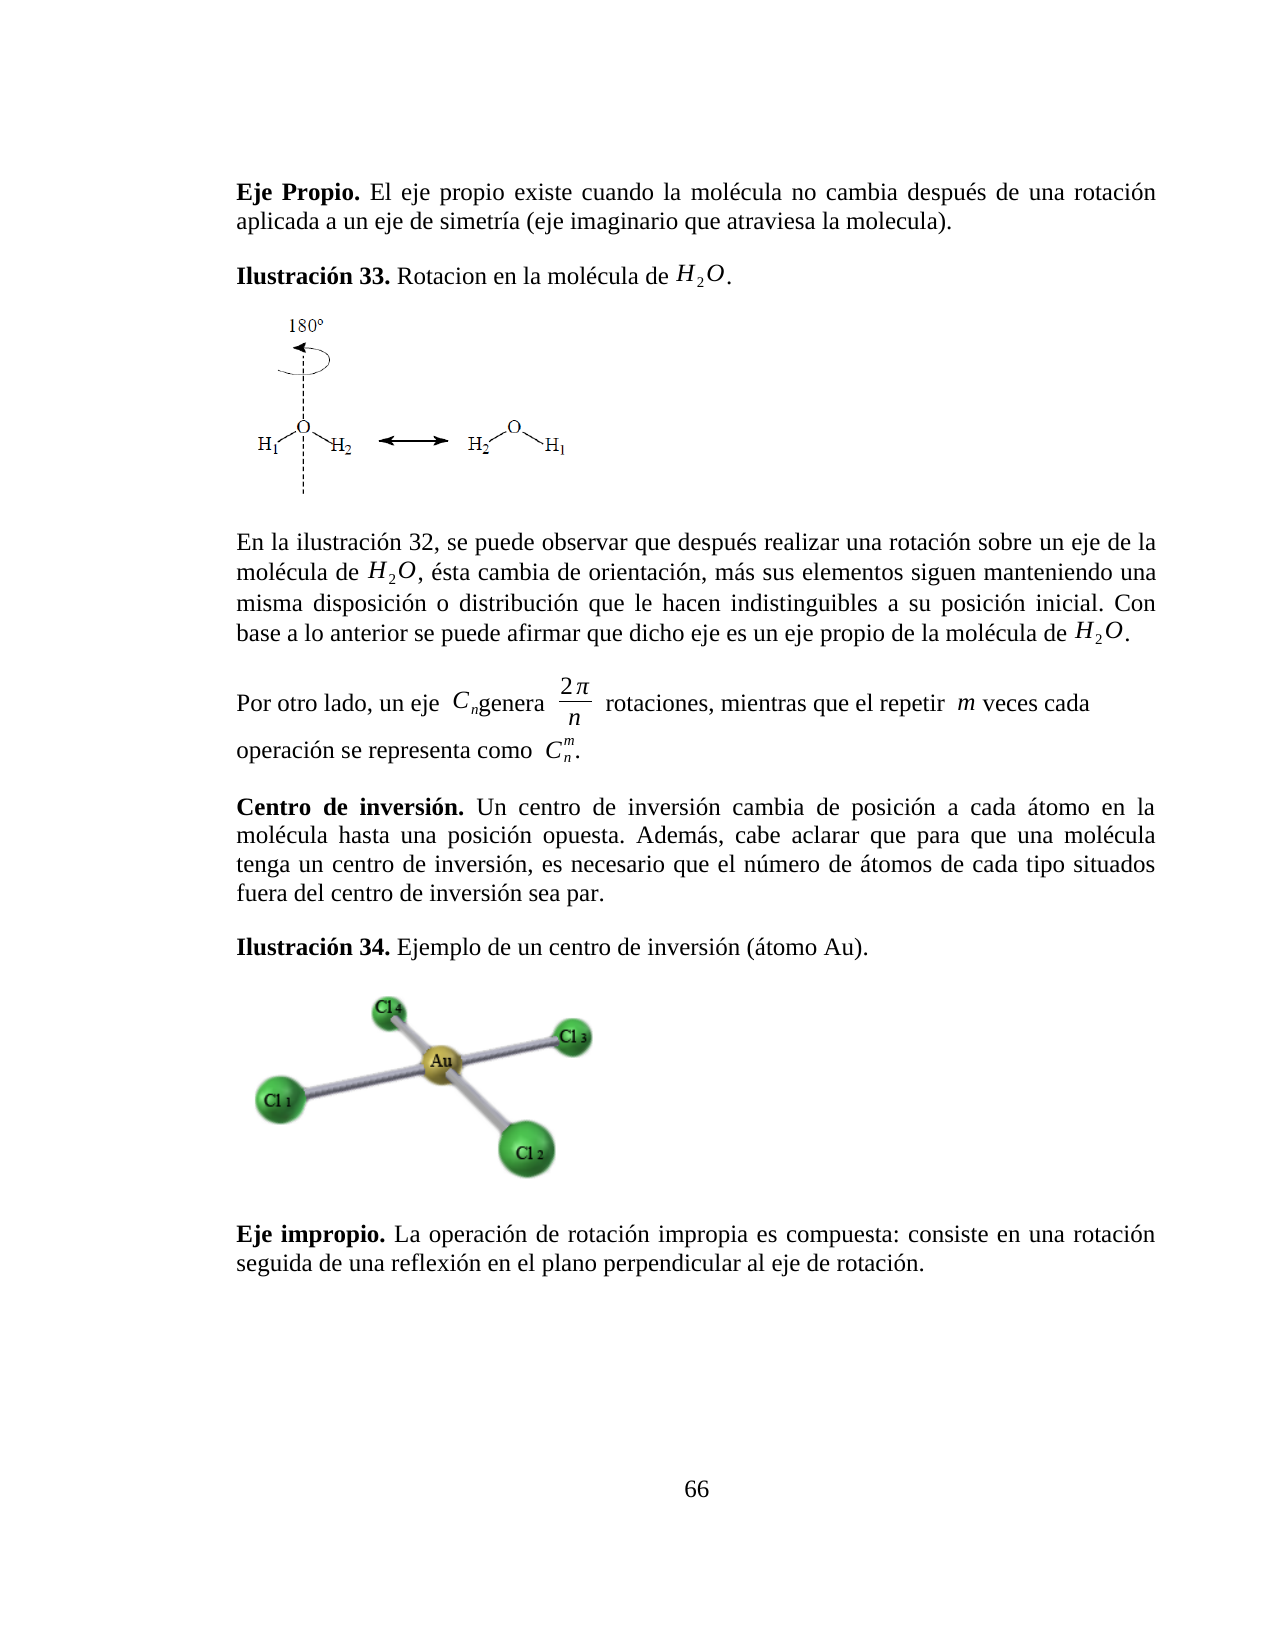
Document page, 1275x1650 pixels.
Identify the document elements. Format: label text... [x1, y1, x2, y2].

picture [236, 311, 575, 503]
text En la ilustración 32, se puede observar que después realizar una rotación sobre un eje de la molécula de , ésta cambia de orientación, más sus elementos siguen manteniendo una misma disposición o distribución que le hacen indistinguibles a su posición inicial. Con base a lo anterior se puede afirmar que dicho eje es un eje propio de la molécula de . [236, 527, 1157, 648]
text Eje impropio. La operación de rotación impropia es compuesta: consiste en una rotación seguida de una reflexión en el plano perpendicular al eje de rotación. [236, 1219, 1157, 1276]
text Eje Propio. El eje propio existe cuando la molécula no cambia después de una rotación aplicada a un eje de simetría (eje imaginario que atraviesa la molecula). [236, 177, 1157, 235]
text Ilustración 34. Ejemplo de un centro de inversión (átomo Au). [236, 932, 1157, 960]
text Ilustración 33. Rotacion en la molécula de . [236, 260, 1157, 291]
text Por otro lado, un eje genera rotaciones, mientras que el repetir veces cada operación se representa como . [236, 673, 1157, 767]
text Centro de inversión. Un centro de inversión cambia de posición a cada átomo en la molécula hasta una posición opuesta. Además, cabe aclarar que para que una molécula tenga un centro de inversión, es necesario que el número de átomos de cada tipo situados fuera del centro de inversión sea par. [236, 792, 1157, 907]
picture [236, 981, 612, 1194]
